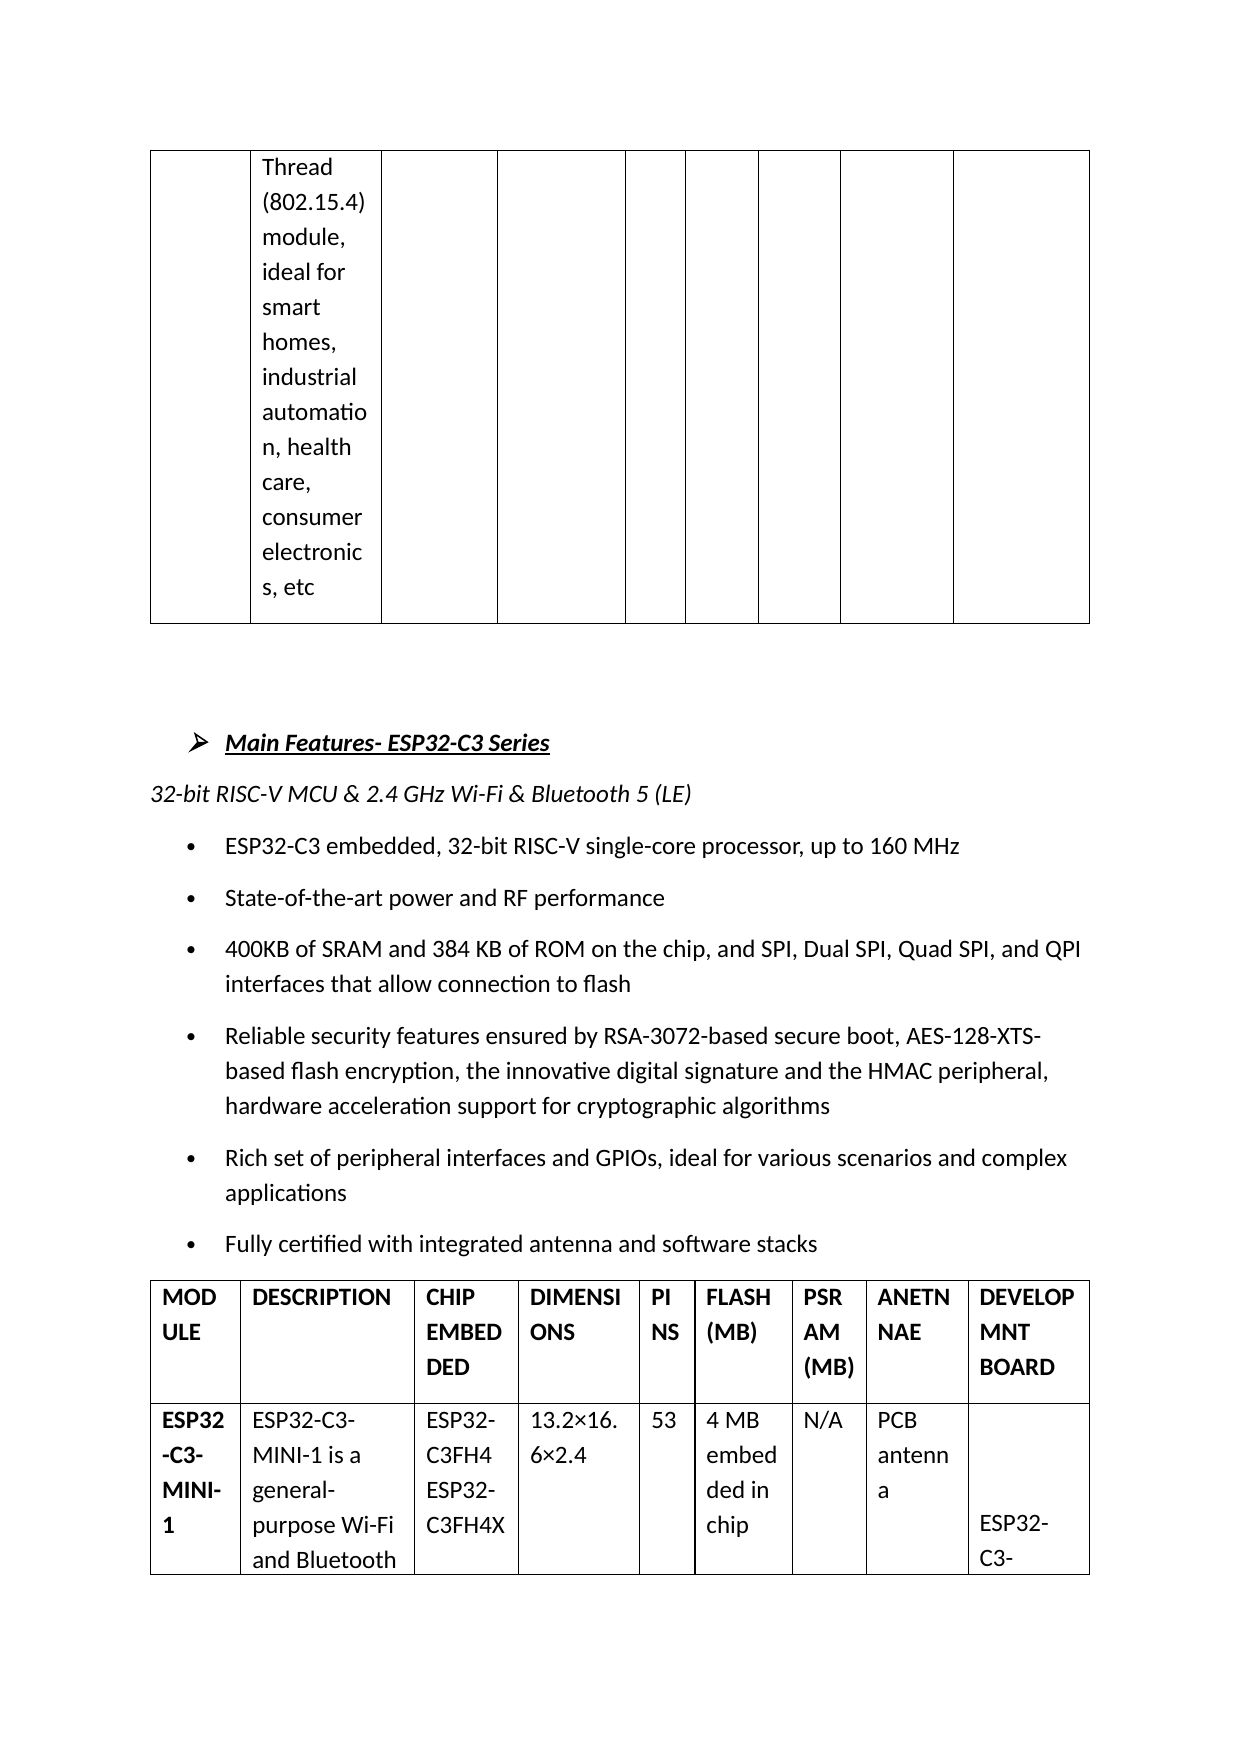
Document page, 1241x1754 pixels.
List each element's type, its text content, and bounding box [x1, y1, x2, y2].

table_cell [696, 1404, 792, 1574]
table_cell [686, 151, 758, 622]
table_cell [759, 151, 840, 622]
list Reliable security features ensured by RSA-3072-based secure boot, AES-128-XTS-based flash encryption, the innovative digital signature and the HMAC peripheral, hardware acceleration support for cryptographic algorithms [187, 1020, 1090, 1121]
list Rich set of peripheral interfaces and GPIOs, ideal for various scenarios and complex applications [187, 1142, 1090, 1207]
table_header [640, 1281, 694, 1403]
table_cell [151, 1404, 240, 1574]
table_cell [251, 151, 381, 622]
list 400KB of SRAM and 384 KB of ROM on the chip, and SPI, Dual SPI, Quad SPI, and QPI interfaces that allow connection to flash [187, 933, 1090, 999]
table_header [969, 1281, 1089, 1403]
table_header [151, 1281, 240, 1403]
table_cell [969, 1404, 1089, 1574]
text 32-bit RISC-V MCU & 2.4 GHz Wi-Fi & Bluetooth 5 (LE) [150, 778, 1090, 809]
list Main Features- ESP32-C3 Series [187, 727, 1090, 757]
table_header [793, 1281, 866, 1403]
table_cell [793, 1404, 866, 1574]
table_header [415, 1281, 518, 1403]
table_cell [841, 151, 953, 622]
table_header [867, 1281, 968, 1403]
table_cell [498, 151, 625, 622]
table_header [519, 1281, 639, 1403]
list Fully certified with integrated antenna and software stacks [187, 1228, 1090, 1259]
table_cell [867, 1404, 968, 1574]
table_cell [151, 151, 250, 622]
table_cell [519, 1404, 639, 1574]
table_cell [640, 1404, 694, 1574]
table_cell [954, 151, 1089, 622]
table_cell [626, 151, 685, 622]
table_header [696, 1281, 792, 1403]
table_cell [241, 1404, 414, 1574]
list ESP32-C3 embedded, 32-bit RISC-V single-core processor, up to 160 MHz [187, 830, 1090, 861]
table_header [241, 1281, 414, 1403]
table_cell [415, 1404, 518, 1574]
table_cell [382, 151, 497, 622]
list State-of-the-art power and RF performance [187, 882, 1090, 912]
